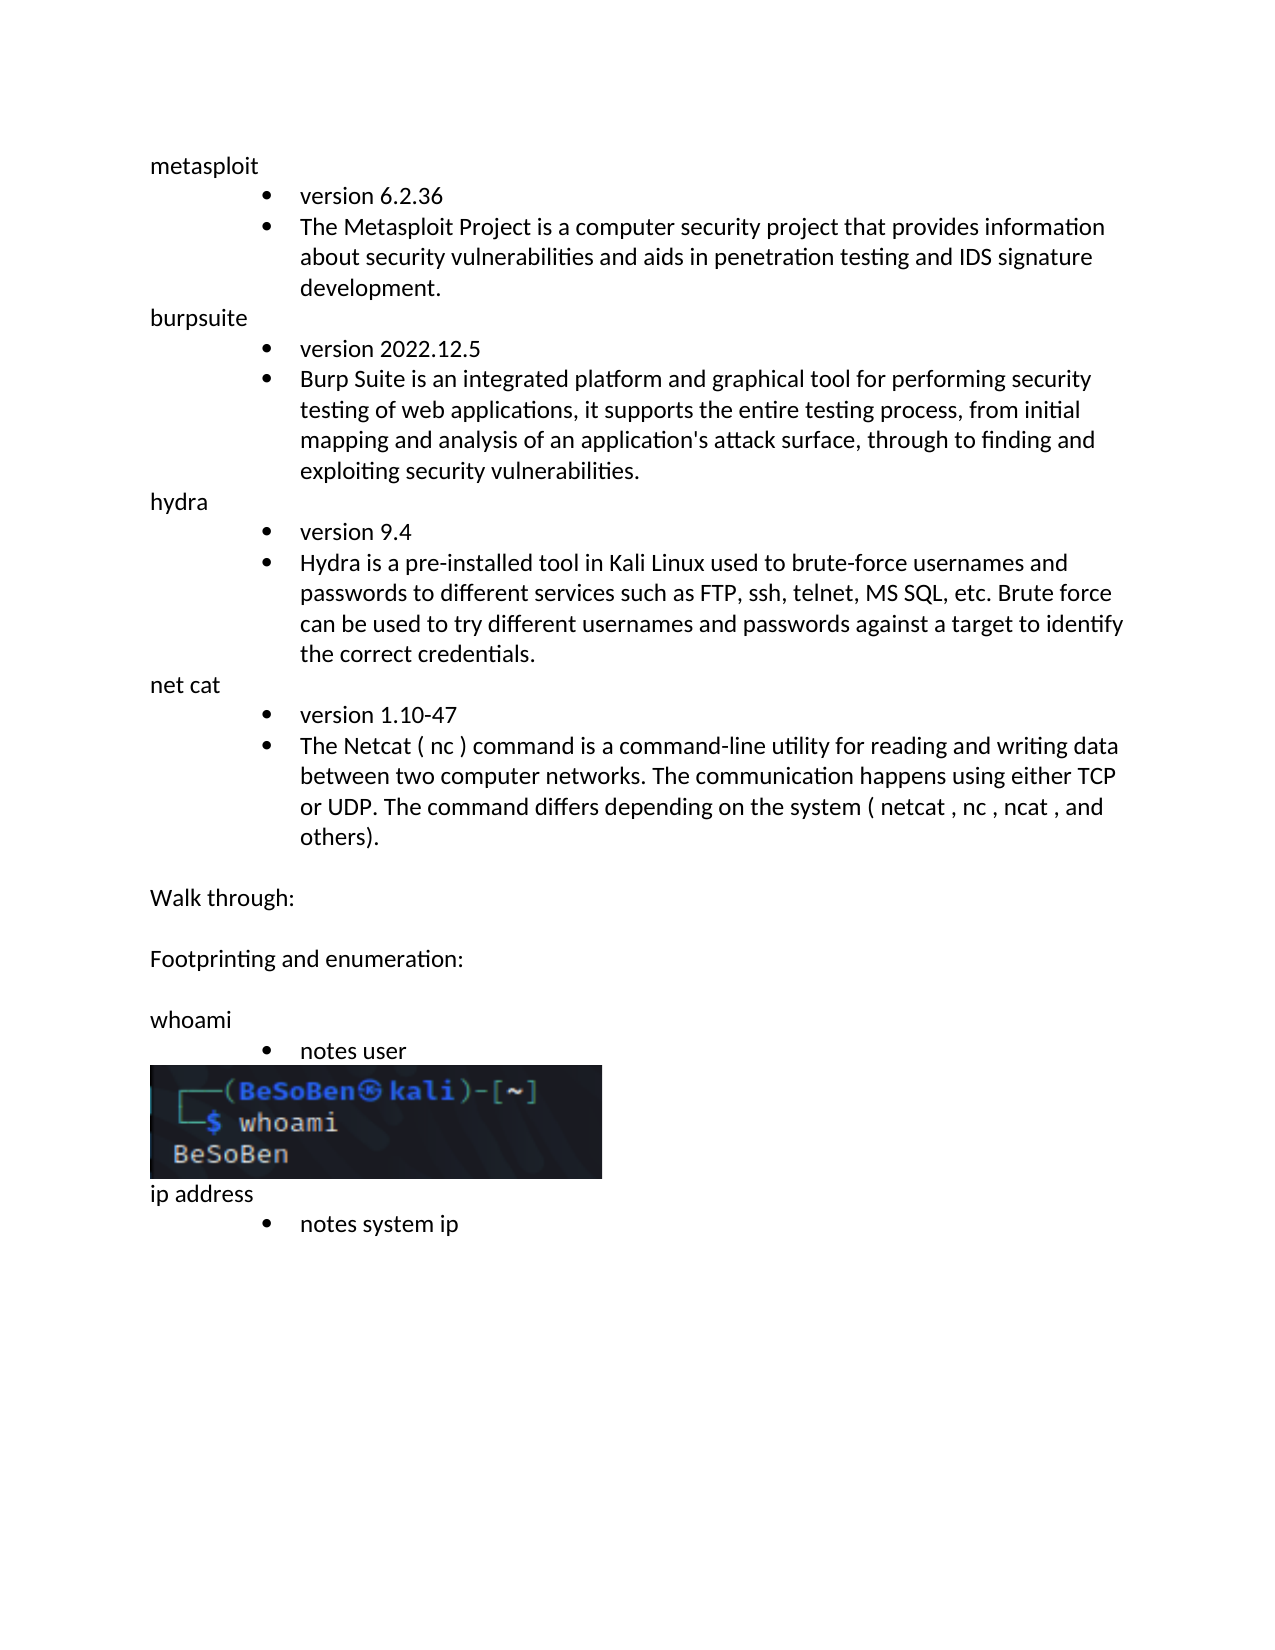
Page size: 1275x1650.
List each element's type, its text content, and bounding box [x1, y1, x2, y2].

text ip address [150, 1178, 1125, 1209]
list version 6.2.36 [262, 181, 1125, 211]
text whoami [150, 1004, 1125, 1035]
text Footprinting and enumeration: [150, 943, 1125, 974]
list version 2022.12.5 [262, 333, 1125, 364]
list The Metasploit Project is a computer security project that provides information about security vulnerabilities and aids in penetration testing and IDS signature development. [262, 211, 1125, 303]
list version 1.10-47 [262, 699, 1125, 730]
picture [150, 1065, 603, 1179]
list Burp Suite is an integrated platform and graphical tool for performing security testing of web applications, it supports the entire testing process, from initial mapping and analysis of an application's attack surface, through to finding and exploiting security vulnerabilities. [262, 364, 1125, 486]
list notes system ip [262, 1209, 1125, 1239]
text hydra [150, 486, 1125, 516]
text metasploit [150, 150, 1125, 181]
list Hydra is a pre-installed tool in Kali Linux used to brute-force usernames and passwords to different services such as FTP, ssh, telnet, MS SQL, etc. Brute force can be used to try different usernames and passwords against a target to identify the correct credentials. [262, 547, 1125, 669]
list notes user [262, 1035, 1125, 1066]
list version 9.4 [262, 516, 1125, 547]
text net cat [150, 669, 1125, 699]
list The Netcat ( nc ) command is a command-line utility for reading and writing data between two computer networks. The communication happens using either TCP or UDP. The command differs depending on the system ( netcat , nc , ncat , and others). [262, 730, 1125, 852]
text Walk through: [150, 882, 1125, 913]
text burpsuite [150, 303, 1125, 333]
